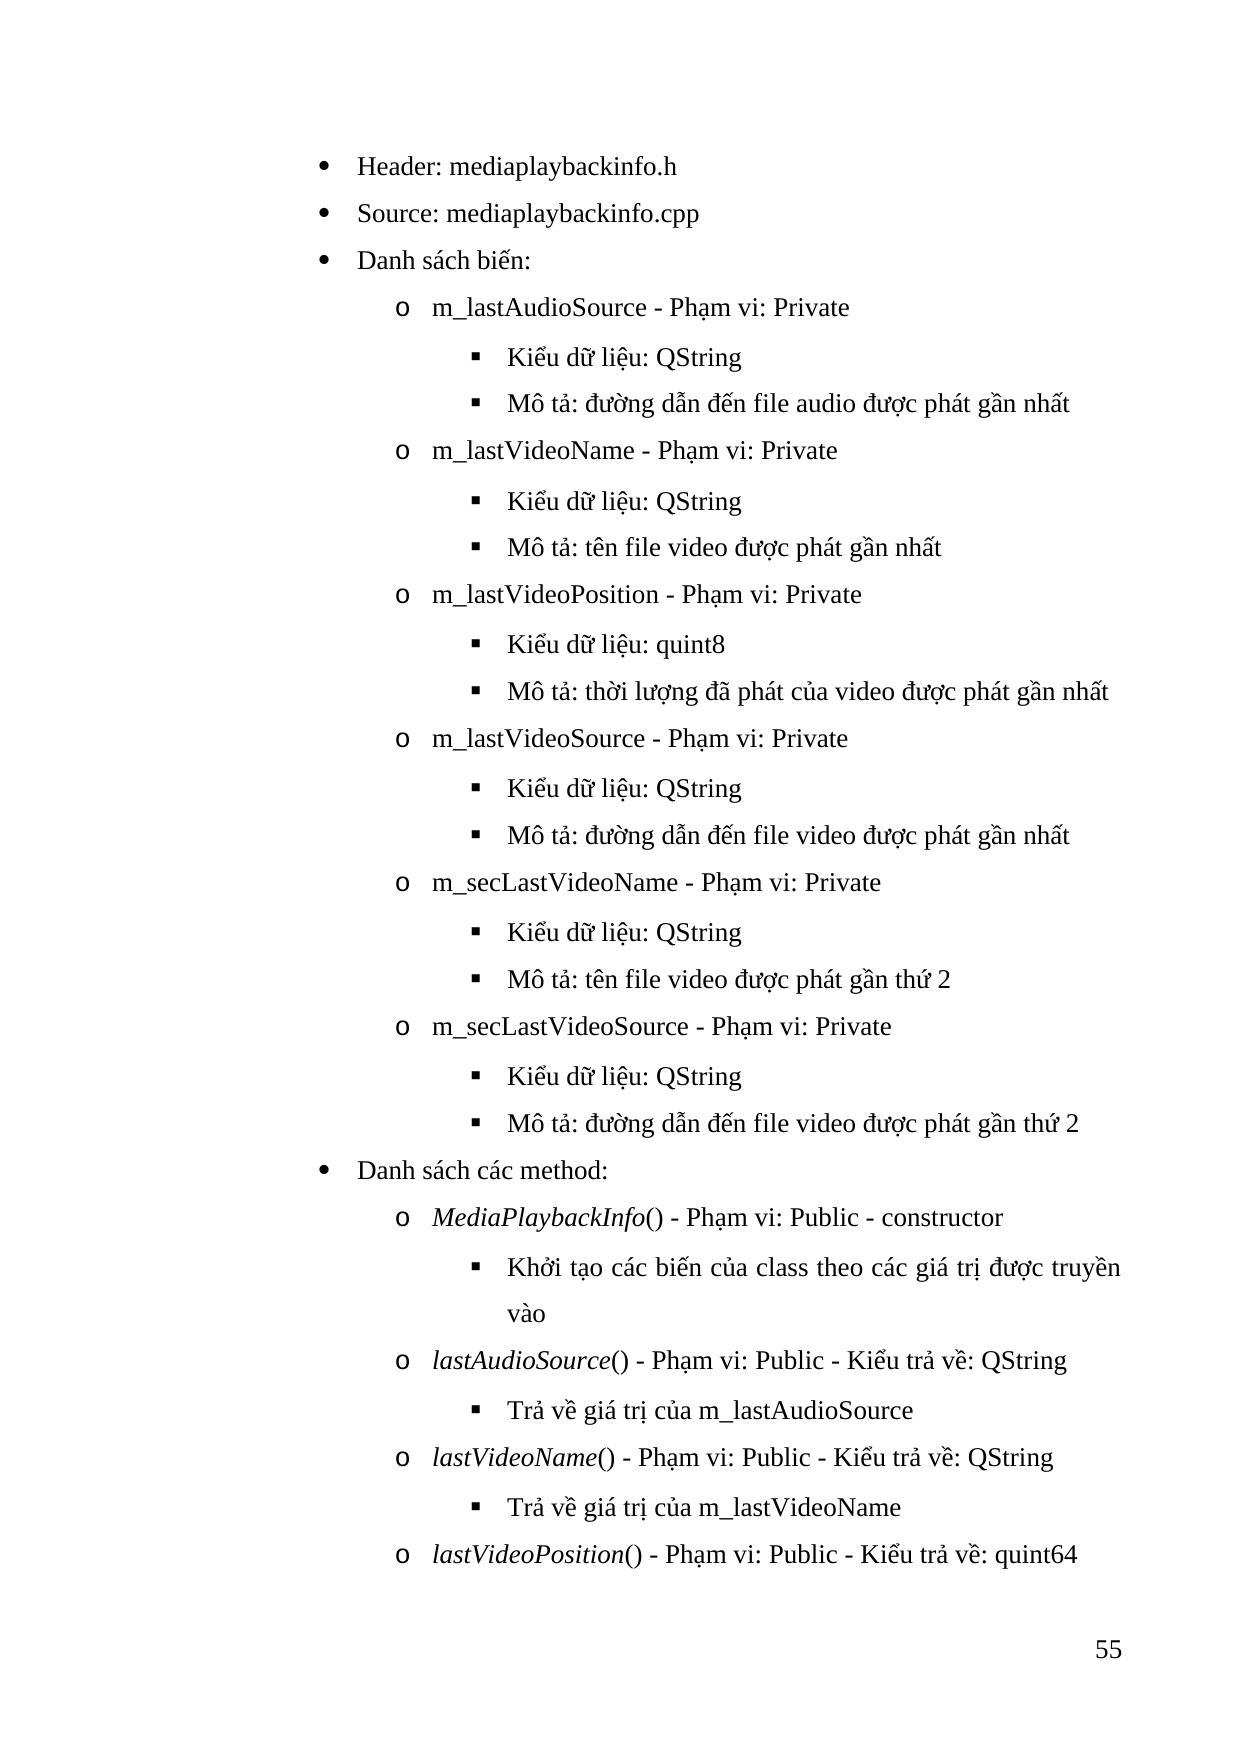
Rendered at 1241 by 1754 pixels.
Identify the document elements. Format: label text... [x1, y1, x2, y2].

list Kiểu dữ liệu: quint8 [469, 628, 1122, 660]
list Mô tả: đường dẫn đến file video được phát gần nhất [469, 819, 1122, 850]
list Trả về giá trị của m_lastAudioSource [469, 1394, 1122, 1426]
list Kiểu dữ liệu: QString [469, 341, 1122, 372]
list Source: mediaplaybackinfo.cpp [319, 197, 1122, 228]
list Header: mediaplaybackinfo.h [319, 150, 1122, 181]
list Mô tả: tên file video được phát gần thứ 2 [469, 963, 1122, 994]
list lastVideoName() - Phạm vi: Public - Kiểu trả về: QString [394, 1441, 1122, 1474]
list Mô tả: đường dẫn đến file video được phát gần thứ 2 [469, 1107, 1122, 1138]
list m_secLastVideoSource - Phạm vi: Private [394, 1010, 1122, 1043]
list m_lastVideoPosition - Phạm vi: Private [394, 578, 1122, 612]
list m_secLastVideoName - Phạm vi: Private [394, 866, 1122, 899]
list m_lastAudioSource - Phạm vi: Private [394, 291, 1122, 324]
list m_lastVideoName - Phạm vi: Private [394, 434, 1122, 468]
list Mô tả: thời lượng đã phát của video được phát gần nhất [469, 675, 1122, 707]
list Mô tả: đường dẫn đến file audio được phát gần nhất [469, 388, 1122, 419]
list Kiểu dữ liệu: QString [469, 772, 1122, 803]
list Danh sách biến: [319, 244, 1122, 275]
list Khởi tạo các biến của class theo các giá trị được truyền vào [469, 1251, 1122, 1329]
list MediaPlaybackInfo() - Phạm vi: Public - constructor [394, 1201, 1122, 1234]
list lastAudioSource() - Phạm vi: Public - Kiểu trả về: QString [394, 1344, 1122, 1378]
list Kiểu dữ liệu: QString [469, 1060, 1122, 1091]
list Mô tả: tên file video được phát gần nhất [469, 531, 1122, 563]
list lastVideoPosition() - Phạm vi: Public - Kiểu trả về: quint64 [394, 1538, 1122, 1572]
list Trả về giá trị của m_lastVideoName [469, 1491, 1122, 1522]
list Kiểu dữ liệu: QString [469, 484, 1122, 516]
list m_lastVideoSource - Phạm vi: Private [394, 722, 1122, 756]
list Kiểu dữ liệu: QString [469, 916, 1122, 947]
list Danh sách các method: [319, 1154, 1122, 1185]
